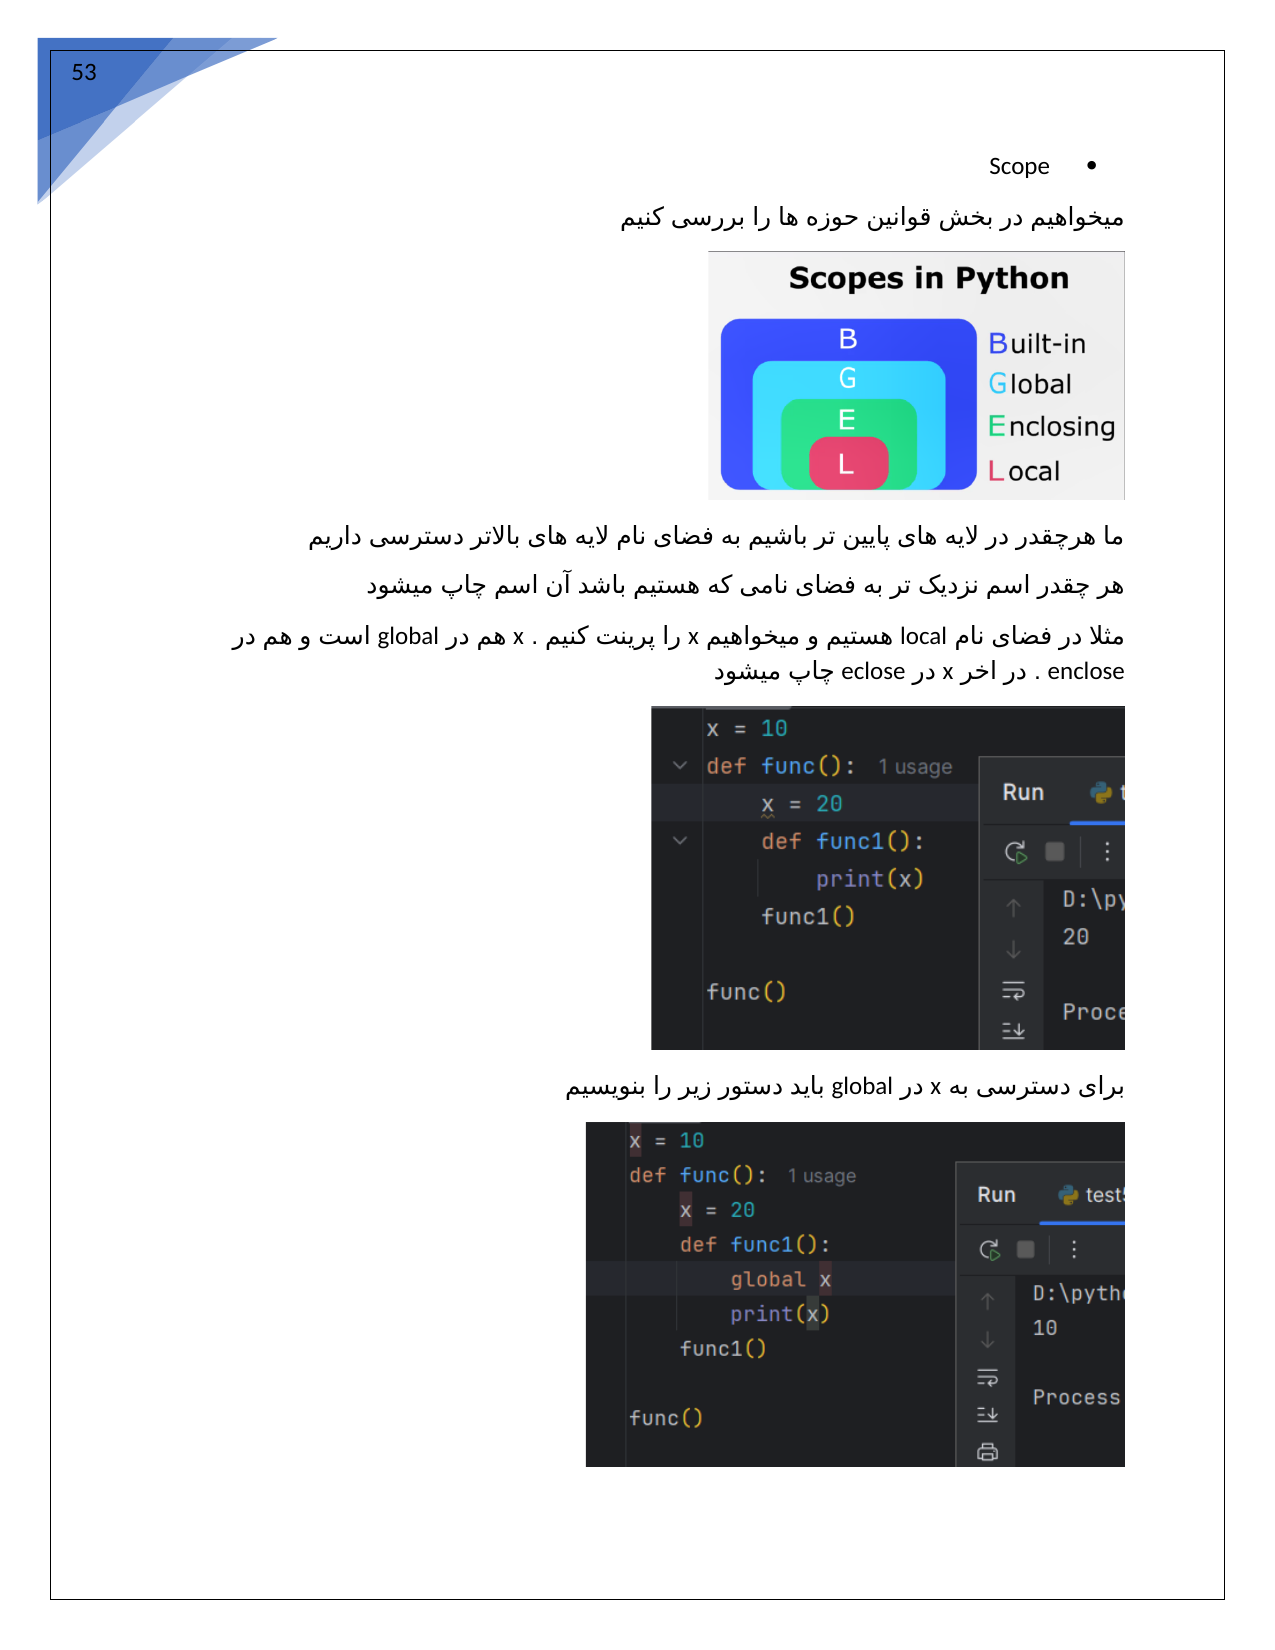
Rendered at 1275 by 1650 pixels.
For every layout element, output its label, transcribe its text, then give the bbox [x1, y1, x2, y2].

list Scope [150, 150, 1087, 181]
text برای دسترسی به x در global باید دستور زیر را بنویسیم [150, 1070, 1125, 1101]
picture [51, 51, 279, 206]
text مثلا در فضای نام local هستیم و میخواهیم x را پرینت کنیم . x هم در global است و هم در enclose . در اخر x در eclose چاپ میشود [150, 620, 1125, 686]
text هر چقدر اسم نزدیک تر به فضای نامی که هستیم باشد آن اسم چاپ میشود [150, 570, 1125, 599]
text ما هرچقدر در لایه های پایین تر باشیم به فضای نام لایه های بالاتر دسترسی داریم [150, 521, 1125, 549]
picture [708, 251, 1125, 500]
text میخواهیم در بخش قوانین حوزه ها را بررسی کنیم [150, 202, 1125, 230]
picture [37, 37, 279, 206]
